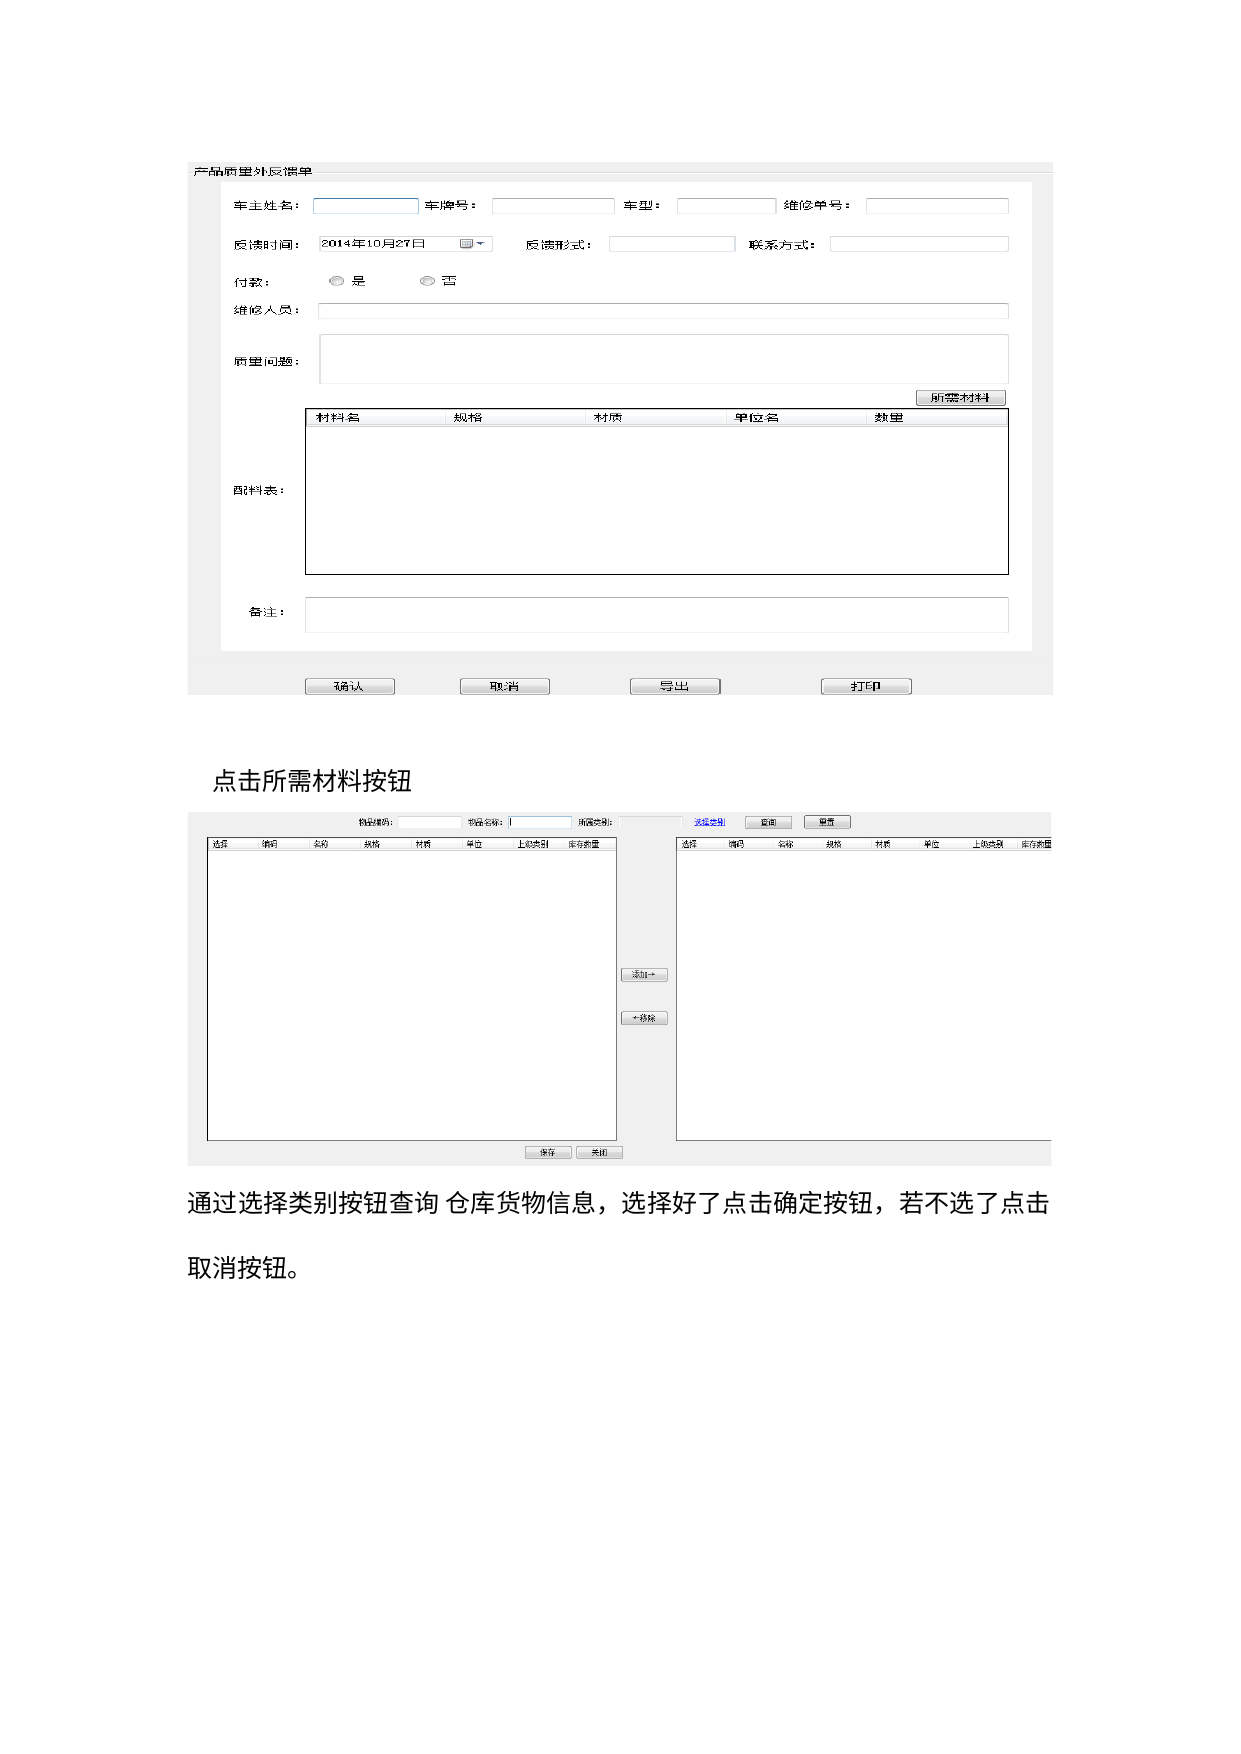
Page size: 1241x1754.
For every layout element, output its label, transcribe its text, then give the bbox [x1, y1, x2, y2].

text 点击所需材料按钮 [187, 747, 1053, 812]
text 通过选择类别按钮查询 仓库货物信息，选择好了点击确定按钮，若不选了点击取消按钮。 [187, 1169, 1053, 1299]
picture [187, 162, 1054, 695]
picture [187, 812, 1052, 1166]
